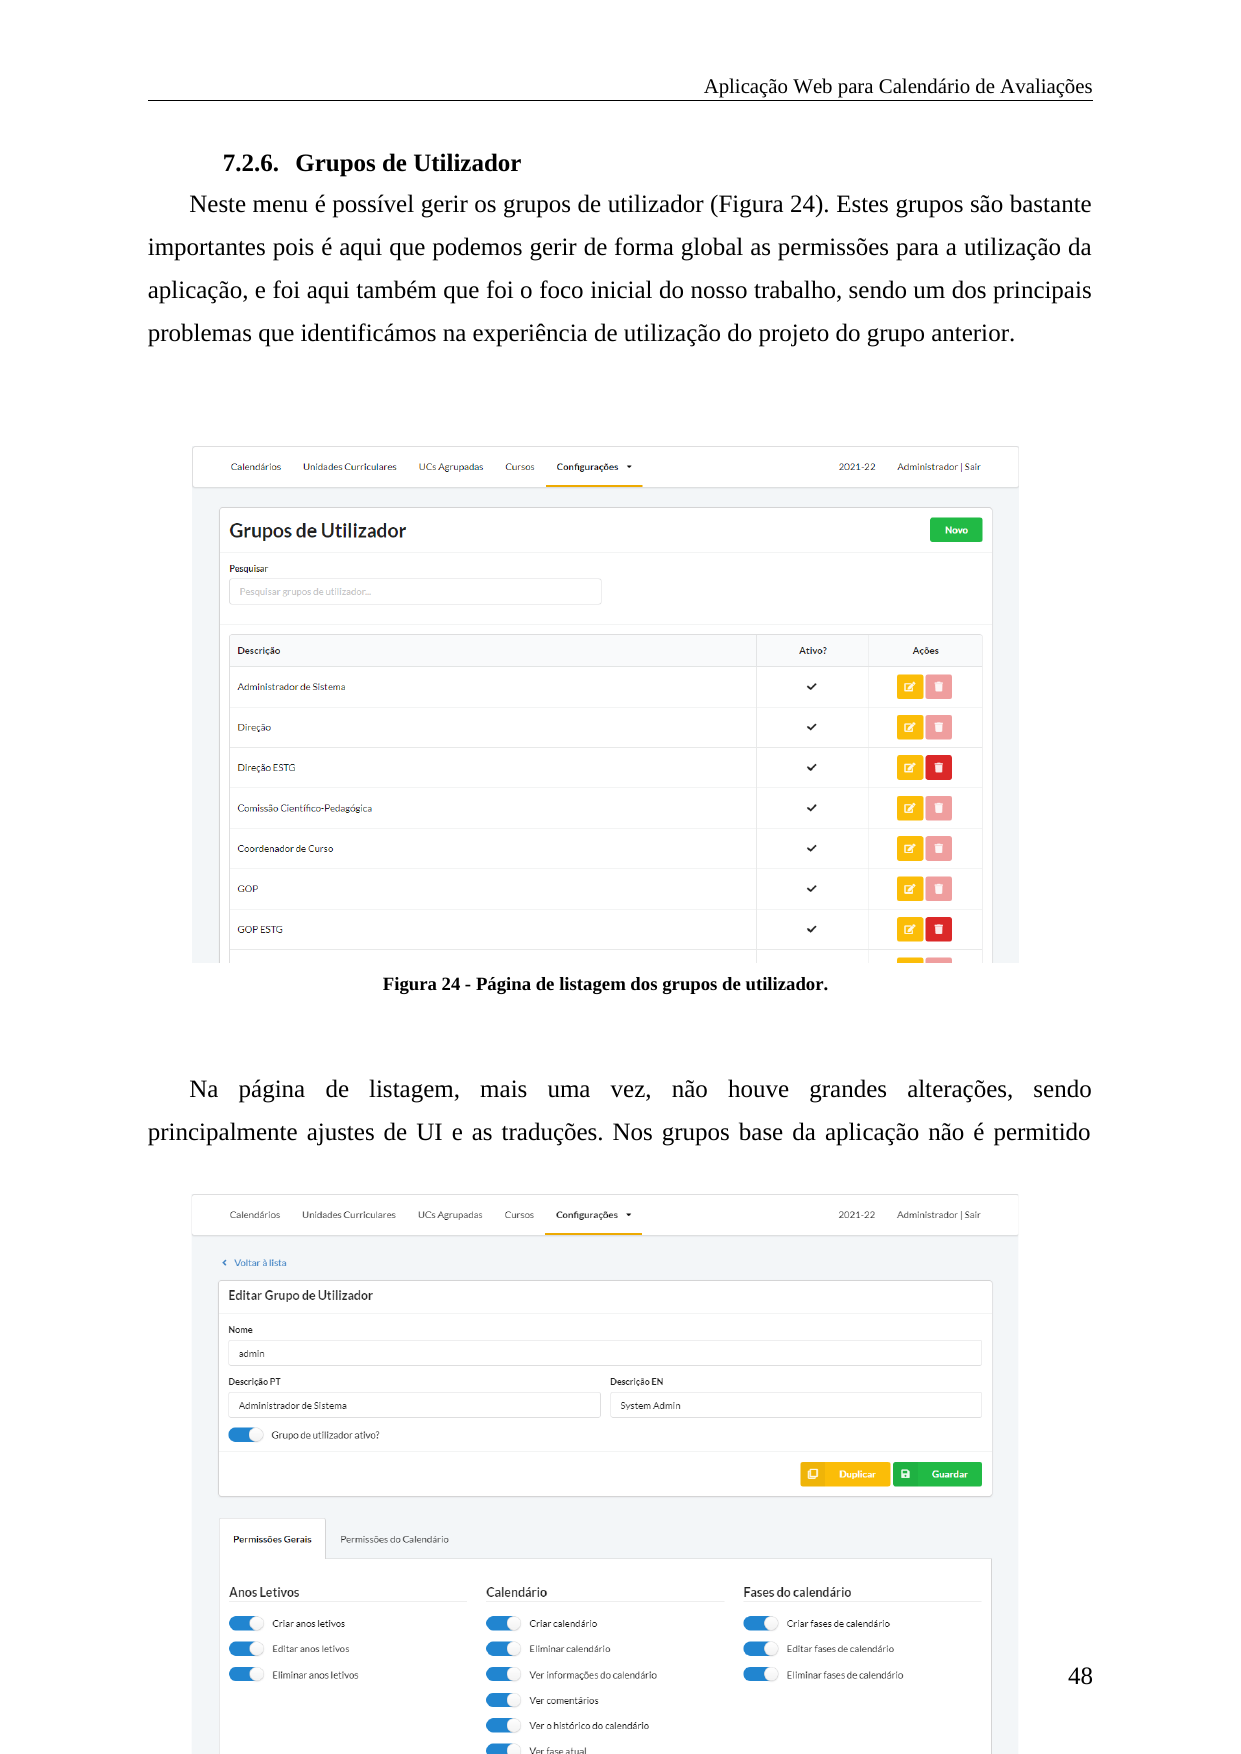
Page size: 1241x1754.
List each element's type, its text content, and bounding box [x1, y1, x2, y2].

picture [191, 1194, 1019, 1754]
text Neste menu é possível gerir os grupos de utilizador (Figura 24). Estes grupos são bastante importantes pois é aqui que podemos gerir de forma global as permissões para a utilização da aplicação, e foi aqui também que foi o foco inicial do nosso trabalho, sendo um dos principais problemas que identificámos na experiência de utilização do projeto do grupo anterior. [148, 189, 1093, 347]
subtitle Grupos de Utilizador [223, 148, 1093, 176]
picture [192, 446, 1019, 963]
